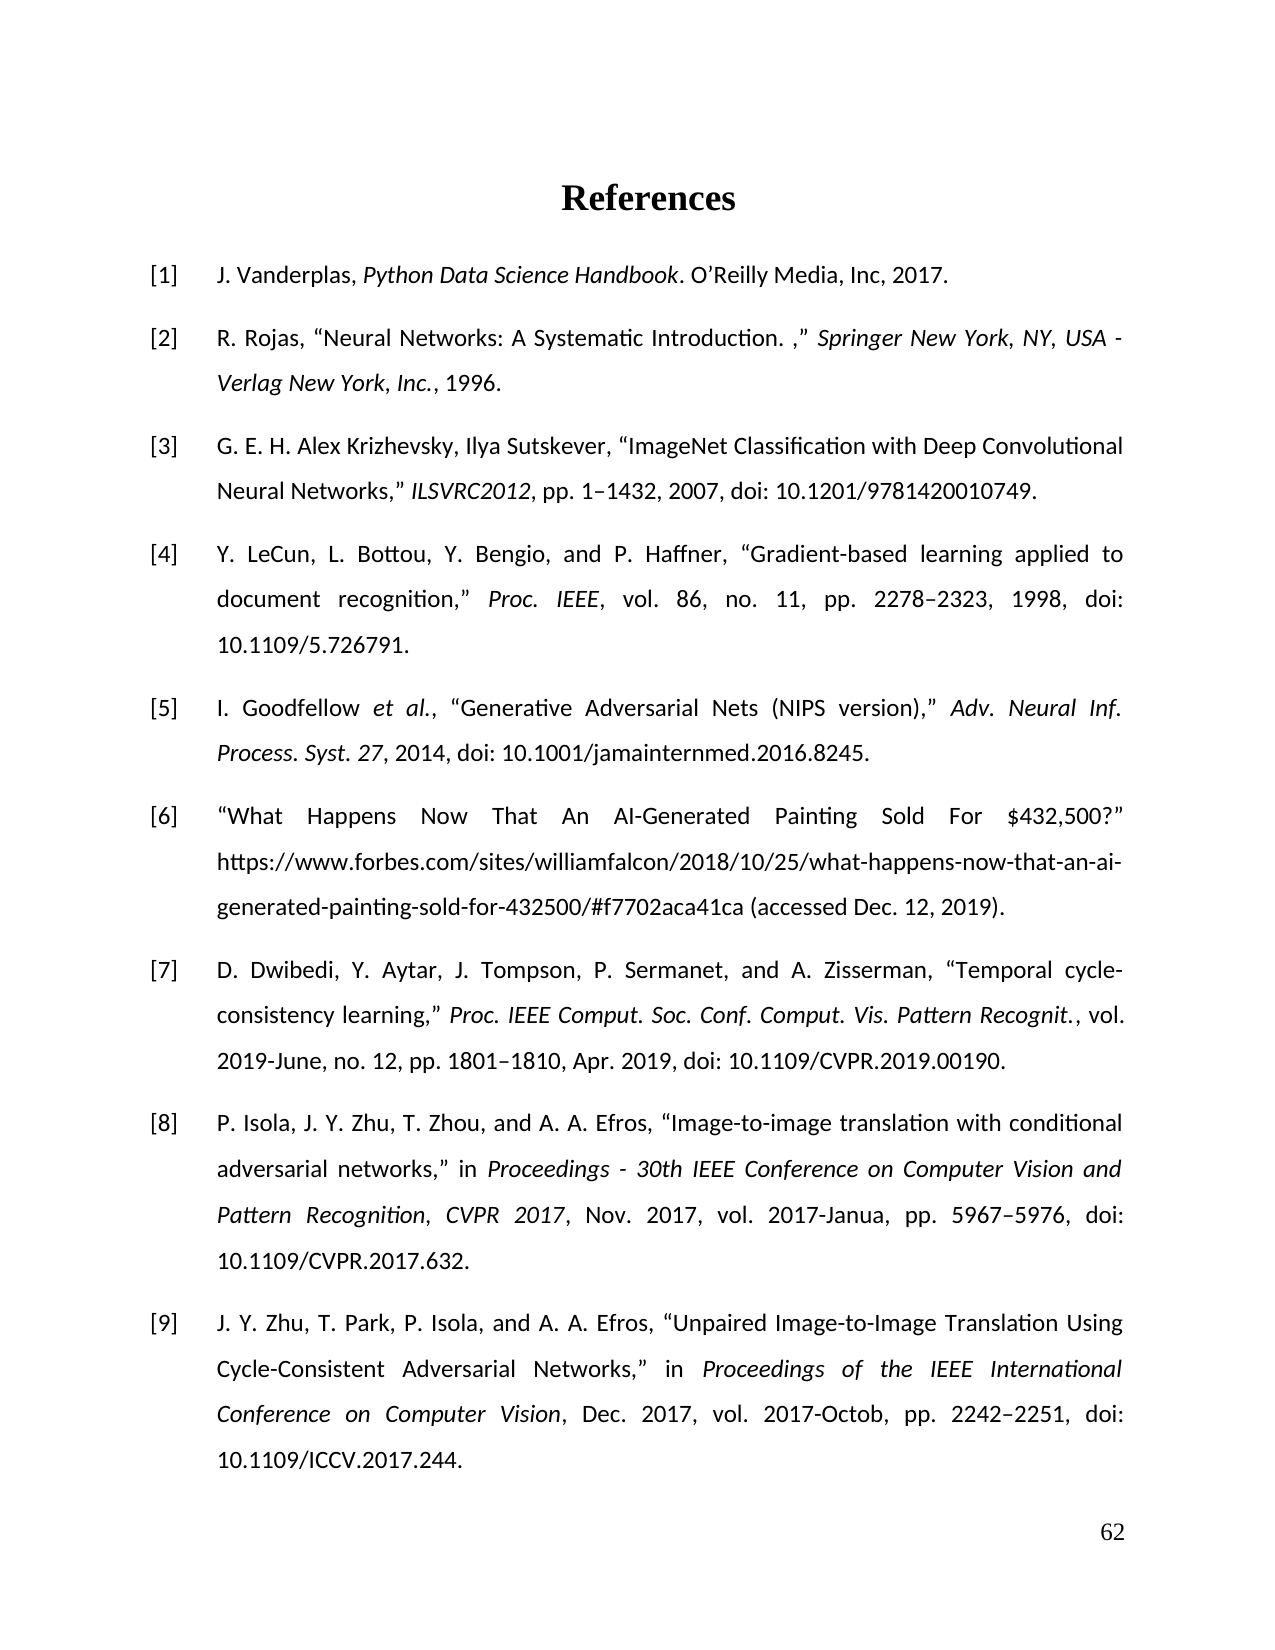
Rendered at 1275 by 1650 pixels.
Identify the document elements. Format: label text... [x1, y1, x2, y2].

text [7] D. Dwibedi, Y. Aytar, J. Tompson, P. Sermanet, and A. Zisserman, “Temporal cycle-consistency learning,” Proc. IEEE Comput. Soc. Conf. Comput. Vis. Pattern Recognit., vol. 2019-June, no. 12, pp. 1801–1810, Apr. 2019, doi: 10.1109/CVPR.2019.00190. [150, 954, 1125, 1076]
text [8] P. Isola, J. Y. Zhu, T. Zhou, and A. A. Efros, “Image-to-image translation with conditional adversarial networks,” in Proceedings - 30th IEEE Conference on Computer Vision and Pattern Recognition, CVPR 2017, Nov. 2017, vol. 2017-Janua, pp. 5967–5976, doi: 10.1109/CVPR.2017.632. [150, 1108, 1125, 1275]
text [9] J. Y. Zhu, T. Park, P. Isola, and A. A. Efros, “Unpaired Image-to-Image Translation Using Cycle-Consistent Adversarial Networks,” in Proceedings of the IEEE International Conference on Computer Vision, Dec. 2017, vol. 2017-Octob, pp. 2242–2251, doi: 10.1109/ICCV.2017.244. [150, 1307, 1125, 1475]
text [3] G. E. H. Alex Krizhevsky, Ilya Sutskever, “ImageNet Classification with Deep Convolutional Neural Networks,” ILSVRC2012, pp. 1–1432, 2007, doi: 10.1201/9781420010749. [150, 430, 1125, 506]
text [4] Y. LeCun, L. Bottou, Y. Bengio, and P. Haffner, “Gradient-based learning applied to document recognition,” Proc. IEEE, vol. 86, no. 11, pp. 2278–2323, 1998, doi: 10.1109/5.726791. [150, 538, 1125, 660]
text [5] I. Goodfellow et al., “Generative Adversarial Nets (NIPS version),” Adv. Neural Inf. Process. Syst. 27, 2014, doi: 10.1001/jamainternmed.2016.8245. [150, 692, 1125, 768]
subtitle References [150, 175, 1147, 218]
text [2] R. Rojas, “Neural Networks: A Systematic Introduction. ,” Springer New York, NY, USA -Verlag New York, Inc., 1996. [150, 322, 1125, 398]
text [1] J. Vanderplas, Python Data Science Handbook. O’Reilly Media, Inc, 2017. [150, 259, 1125, 290]
text [6] “What Happens Now That An AI-Generated Painting Sold For $432,500?” https://www.forbes.com/sites/williamfalcon/2018/10/25/what-happens-now-that-an-ai-generated-painting-sold-for-432500/#f7702aca41ca (accessed Dec. 12, 2019). [150, 800, 1125, 922]
